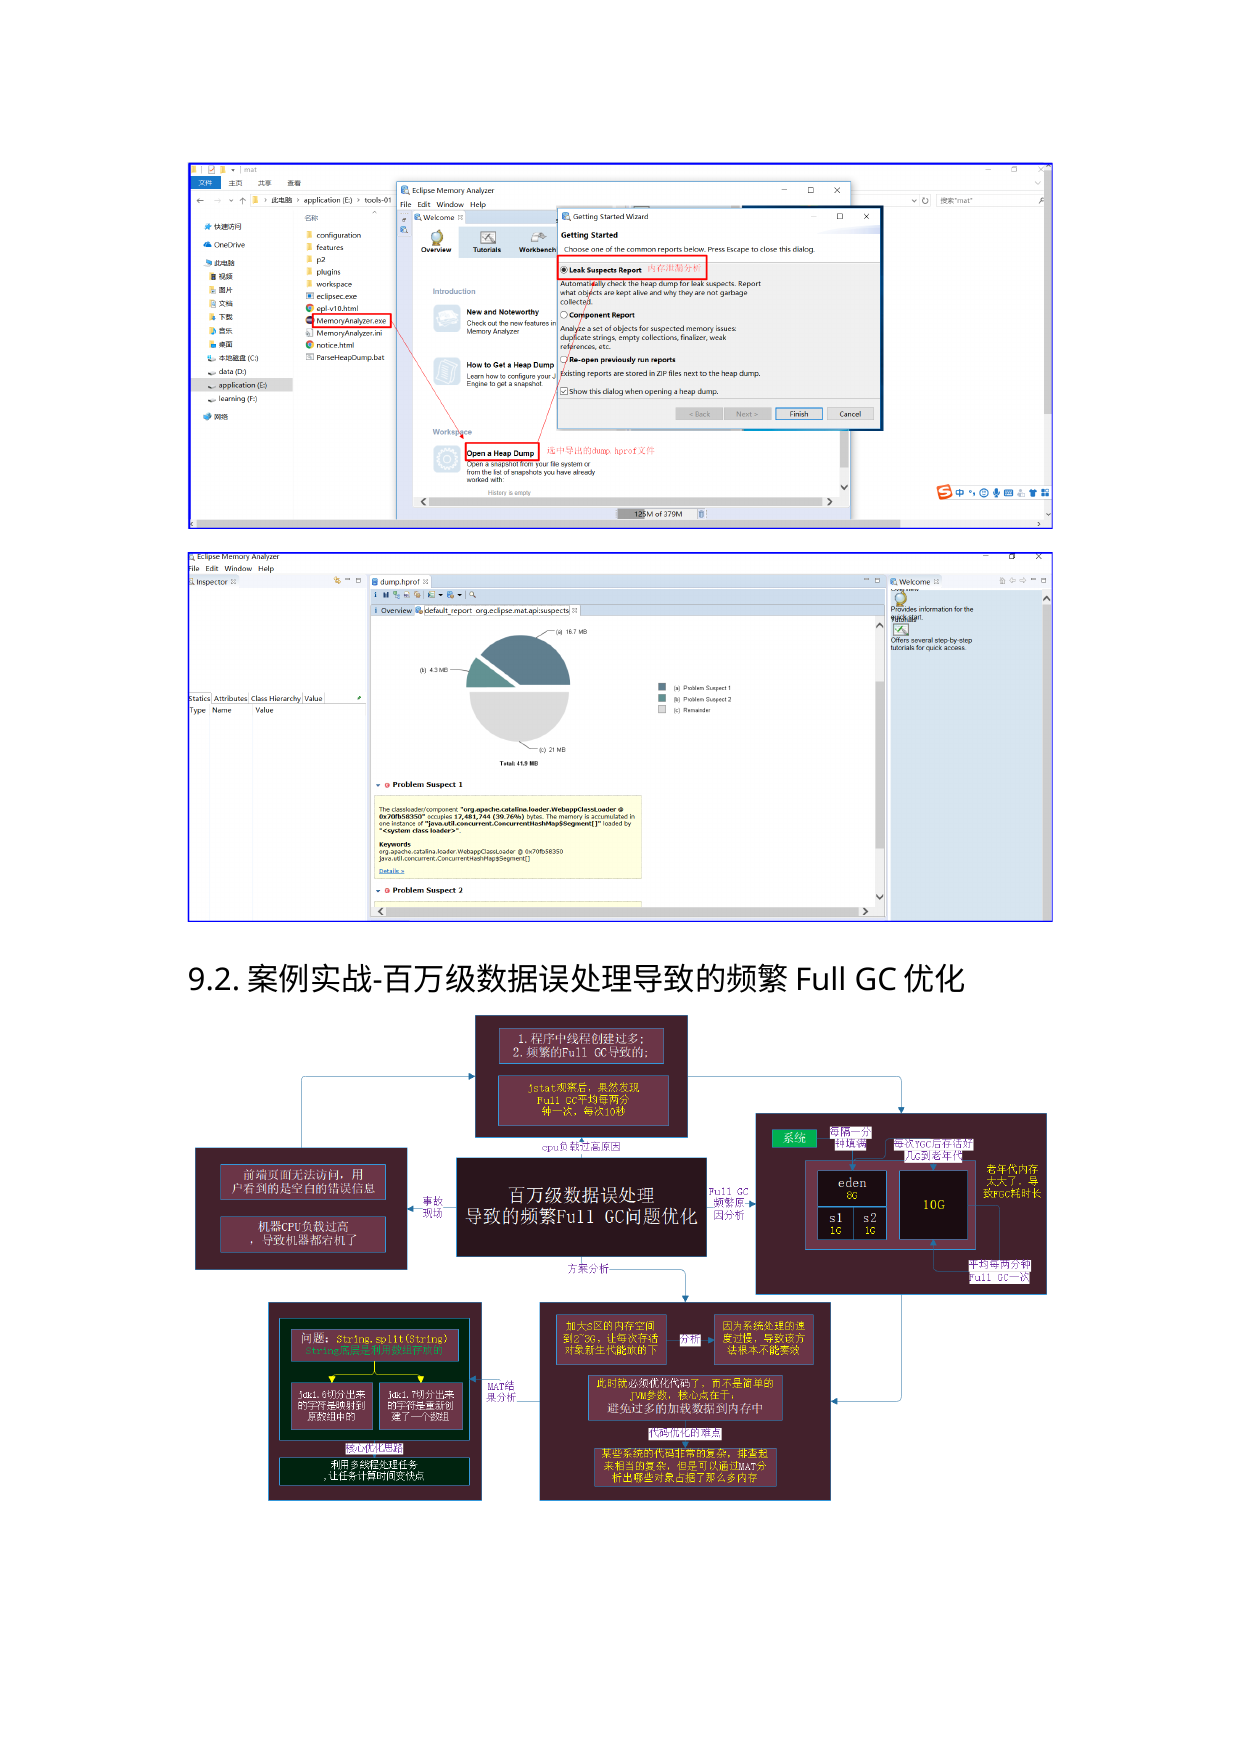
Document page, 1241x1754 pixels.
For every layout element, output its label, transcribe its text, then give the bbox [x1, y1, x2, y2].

picture [187, 162, 1053, 529]
subtitle 案例实战-百万级数据误处理导致的频繁Full GC优化 [187, 944, 1053, 1009]
picture [187, 552, 1053, 922]
picture [187, 1011, 1053, 1503]
